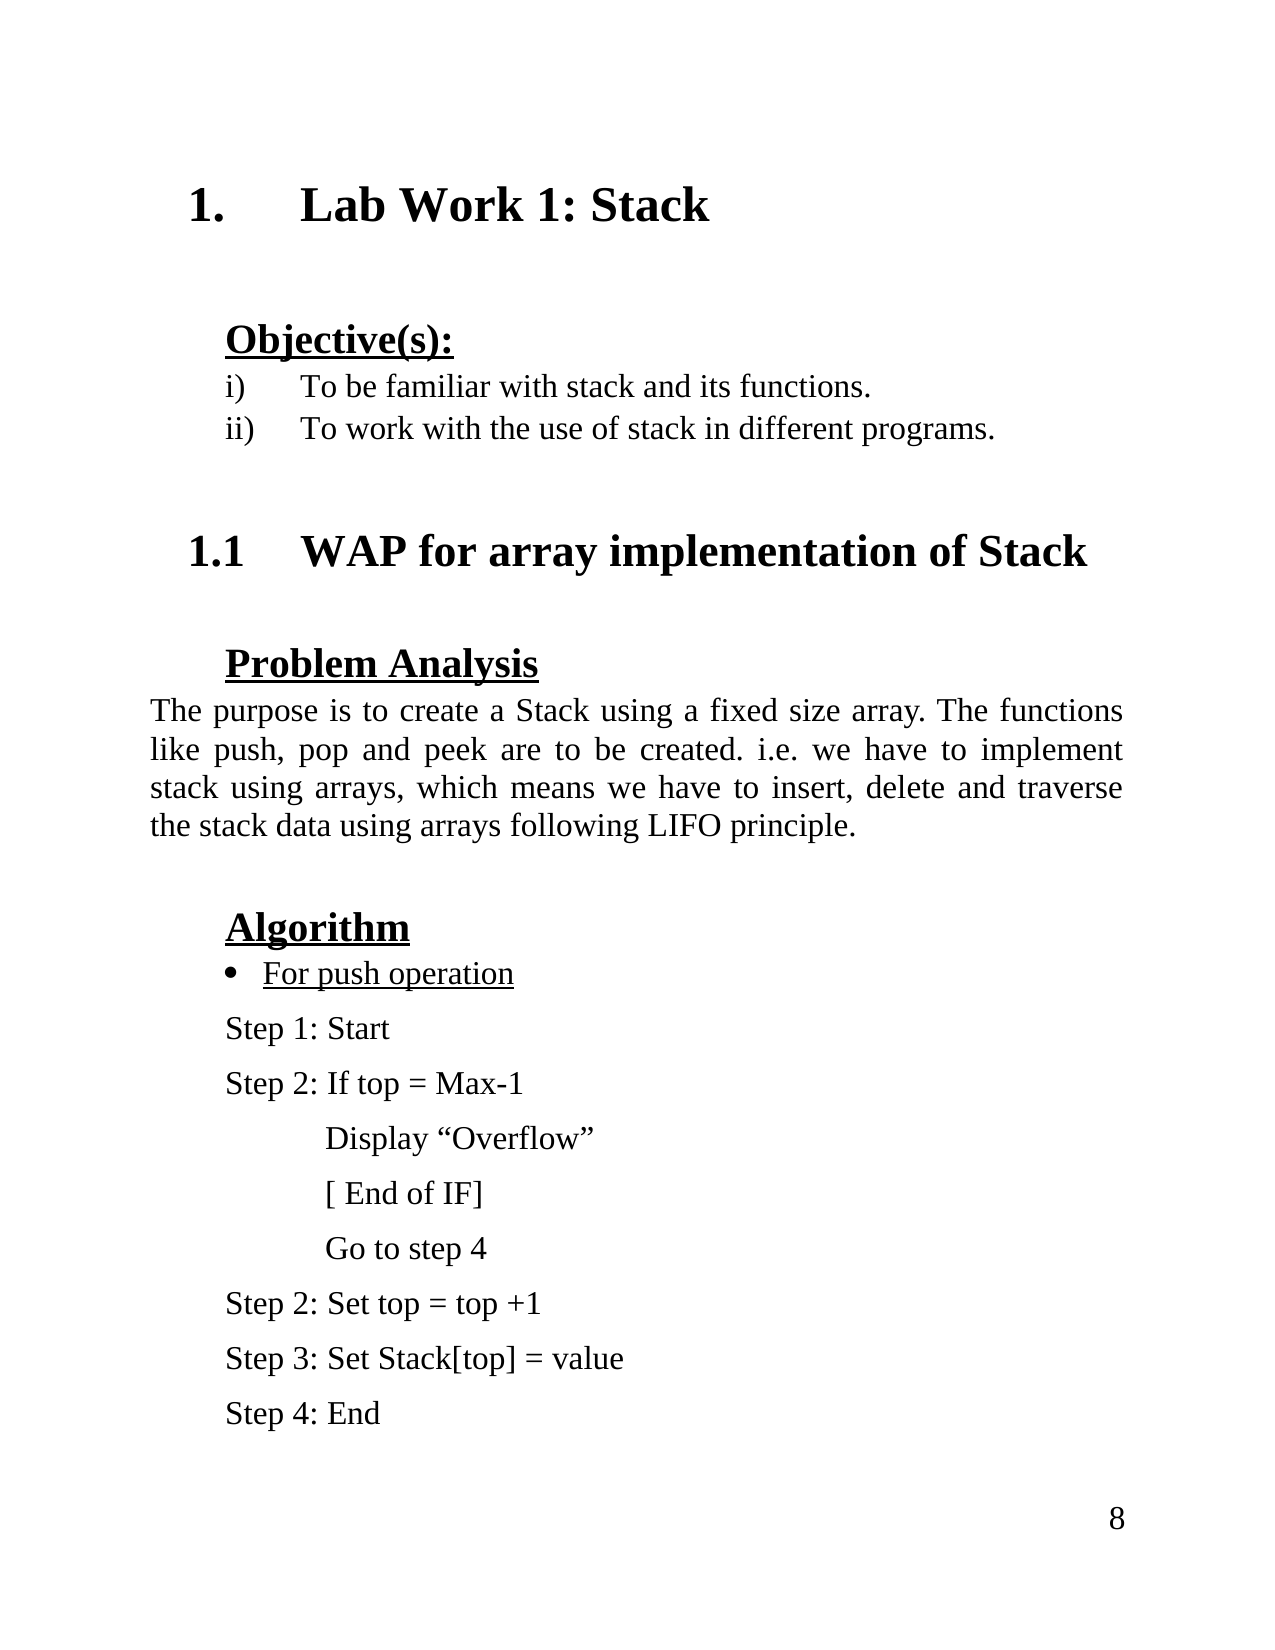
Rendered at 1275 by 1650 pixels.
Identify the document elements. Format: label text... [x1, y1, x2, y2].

list For push operation [225, 954, 1125, 992]
text Step 4: End [225, 1394, 1125, 1432]
text Display “Overflow” [225, 1119, 1125, 1157]
text Step 2: If top = Max-1 [225, 1064, 1125, 1102]
text Step 2: Set top = top +1 [225, 1284, 1125, 1322]
text Step 1: Start [225, 1009, 1125, 1047]
text The purpose is to create a Stack using a fixed size array. The functions like push, pop and peek are to be created. i.e. we have to implement stack using arrays, which means we have to insert, delete and traverse the stack data using arrays following LIFO principle. [150, 691, 1125, 844]
list To work with the use of stack in different programs. [225, 408, 1125, 446]
text Go to step 4 [225, 1229, 1125, 1267]
subtitle Algorithm [225, 902, 1125, 950]
text [ End of IF] [225, 1174, 1125, 1212]
subtitle Lab Work 1: Stack [187, 175, 1125, 232]
subtitle Problem Analysis [225, 639, 1125, 687]
text Step 3: Set Stack[top] = value [225, 1339, 1125, 1377]
subtitle WAP for array implementation of Stack [187, 524, 1125, 577]
list To be familiar with stack and its functions. [225, 367, 1125, 405]
subtitle Objective(s): [225, 315, 1125, 363]
